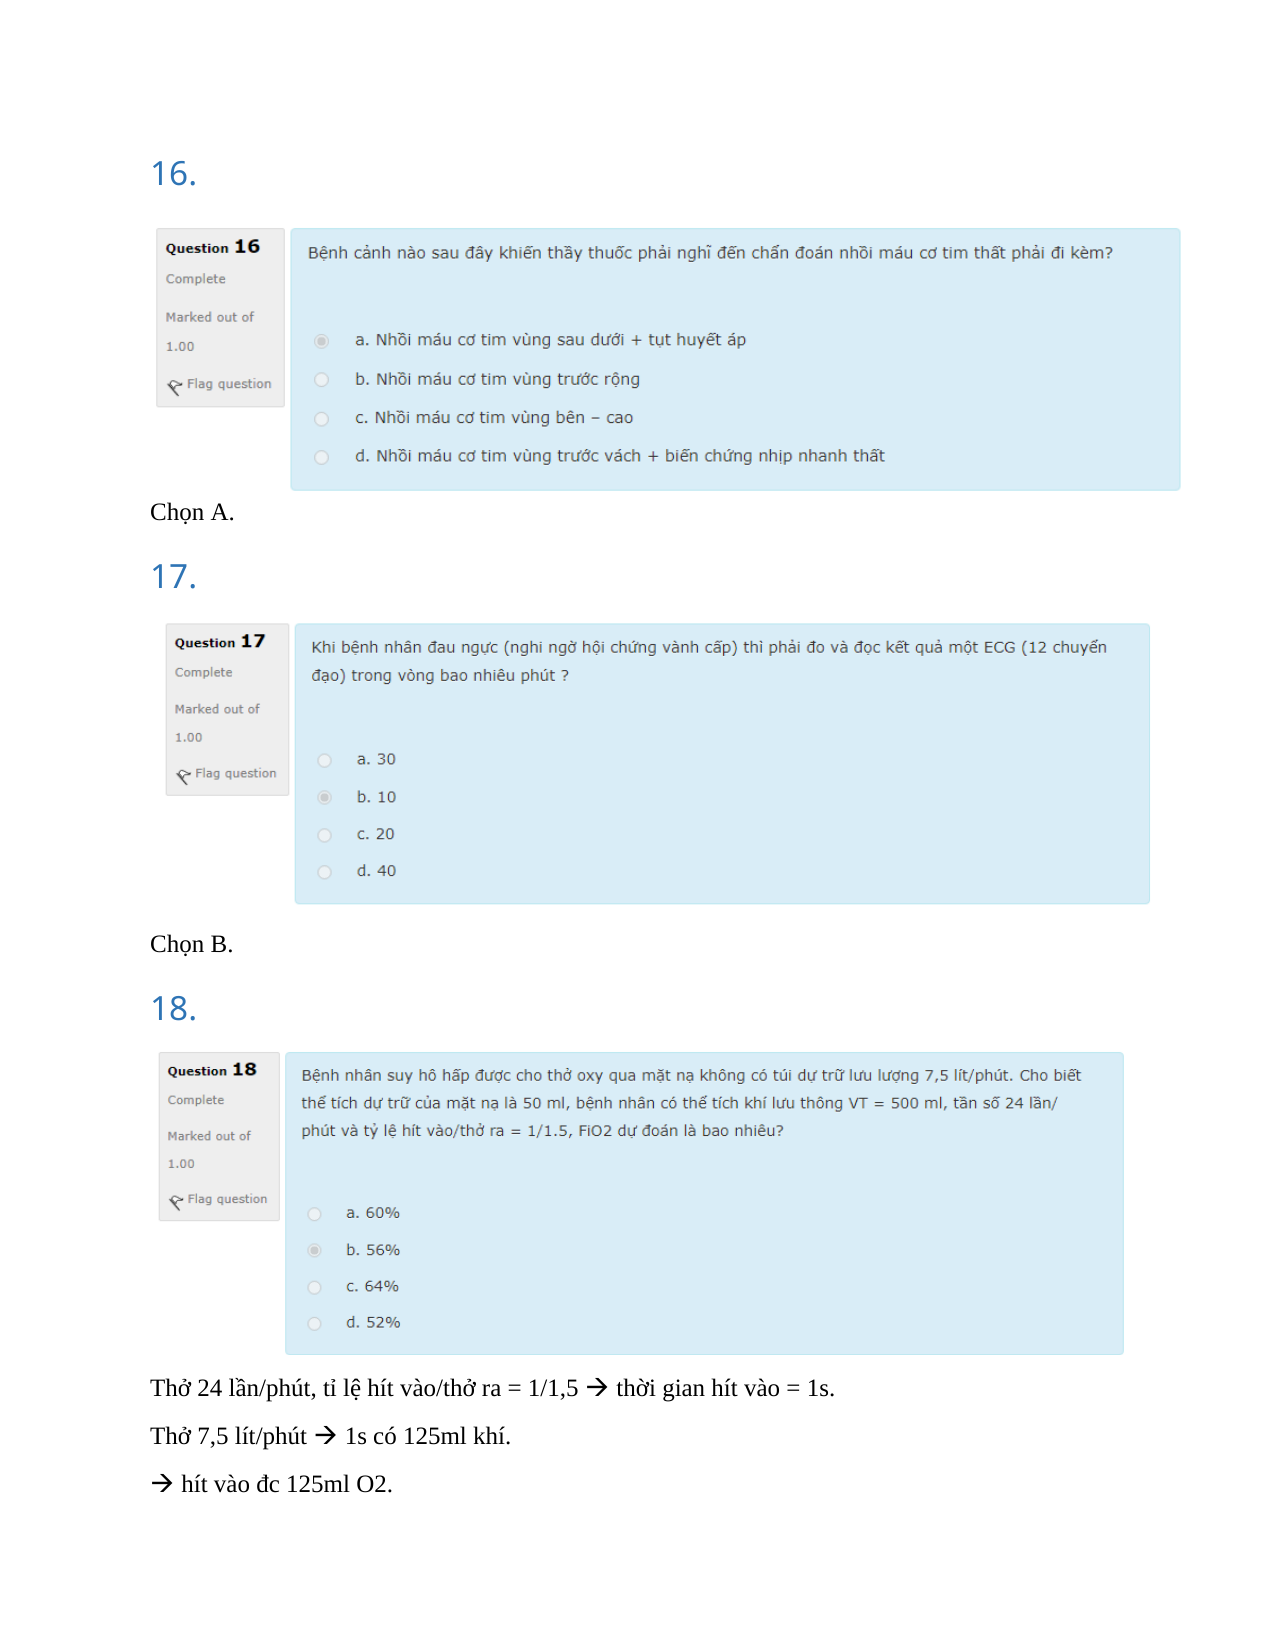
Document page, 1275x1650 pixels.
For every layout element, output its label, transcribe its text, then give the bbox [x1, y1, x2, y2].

picture [150, 602, 1151, 910]
text Chọn B. [150, 929, 1125, 958]
picture [150, 1033, 1127, 1355]
text Thở 24 lần/phút, tỉ lệ hít vào/thở ra = 1/1,5 thời gian hít vào = 1s. [150, 1373, 1125, 1402]
picture [150, 223, 1196, 494]
subtitle 16. [150, 150, 1125, 195]
subtitle 18. [150, 985, 1125, 1030]
text Thở 7,5 lít/phút 1s có 125ml khí. [150, 1421, 1125, 1450]
text hít vào đc 125ml O2. [150, 1469, 1125, 1498]
subtitle 17. [150, 553, 1125, 599]
text Chọn A. [150, 497, 1125, 526]
